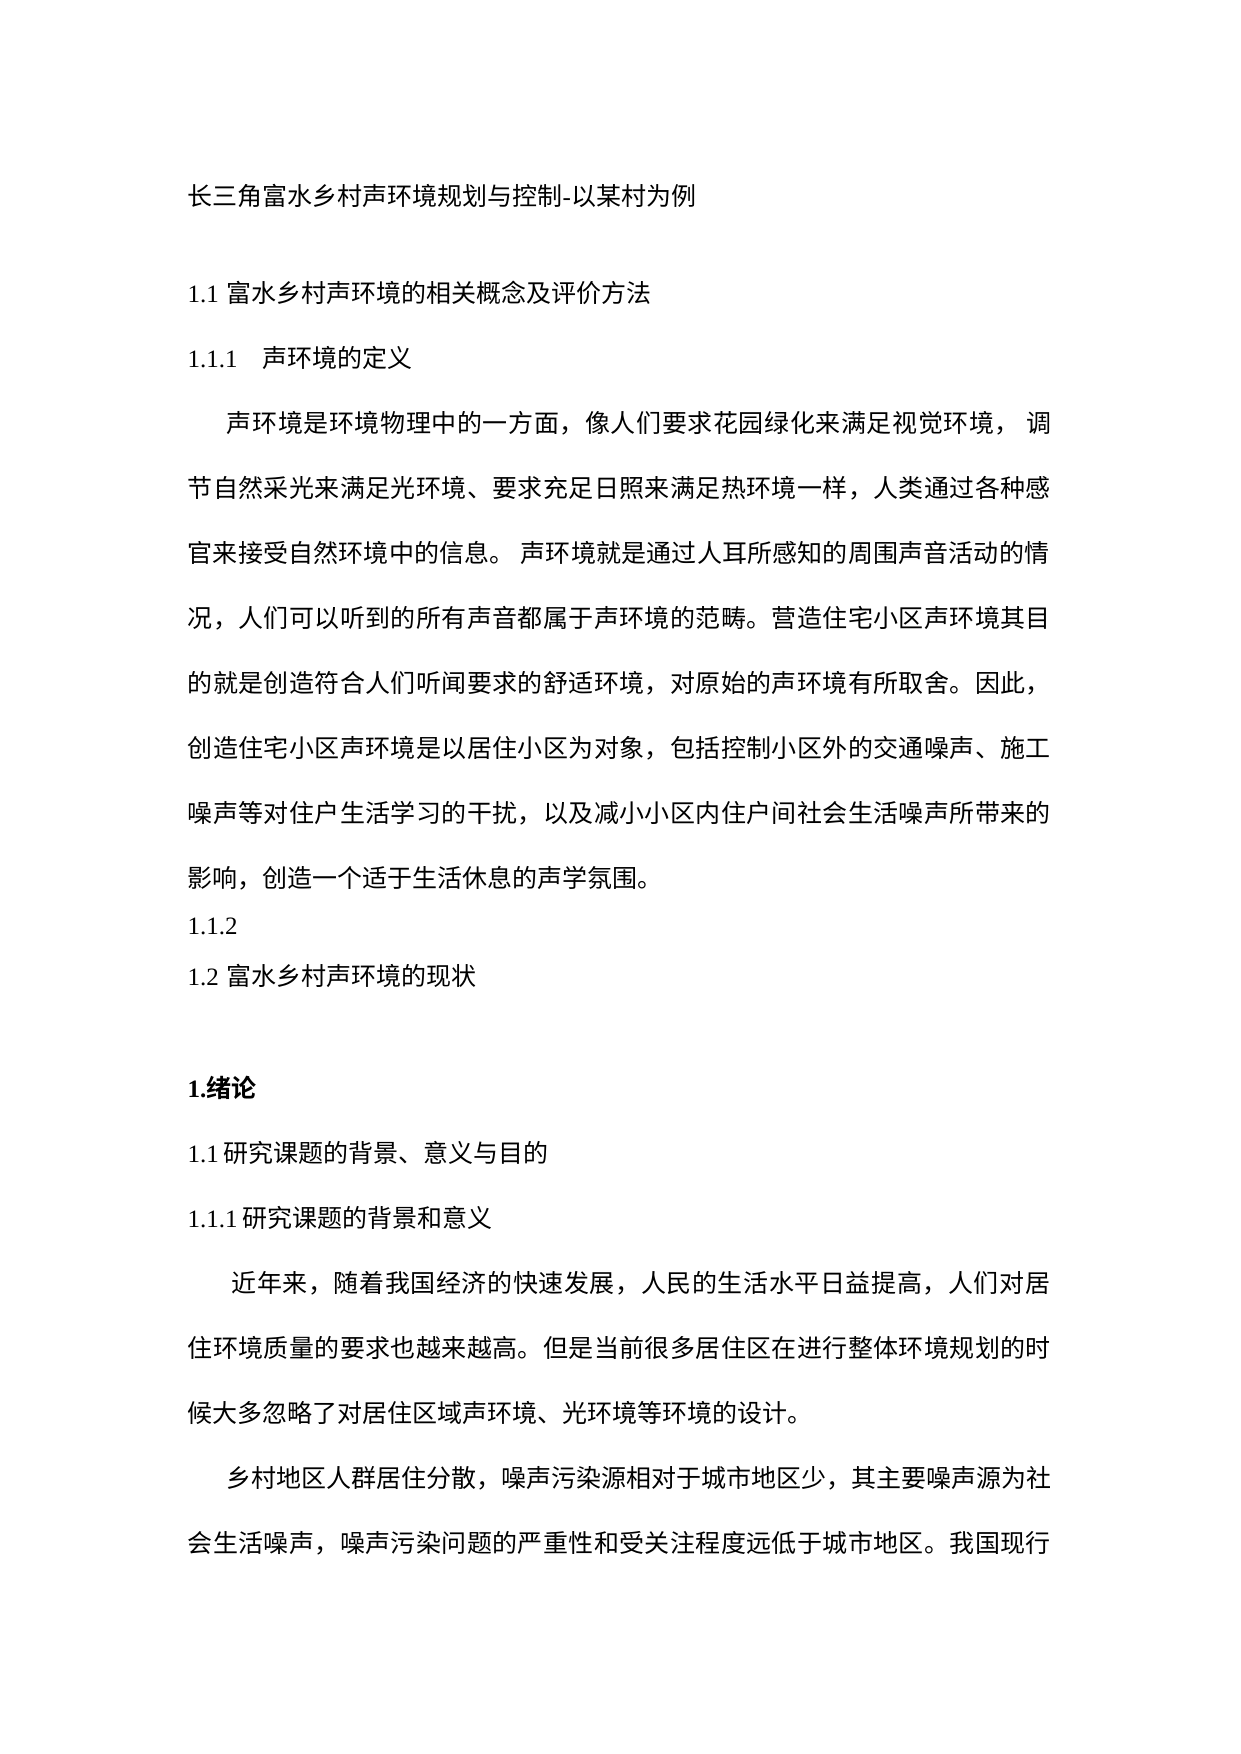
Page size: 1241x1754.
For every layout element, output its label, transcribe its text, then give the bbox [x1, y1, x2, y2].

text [187, 1444, 1053, 1574]
text 1.1.1研究课题的背景和意义 [187, 1184, 1053, 1249]
text 近年来，随着我国经济的快速发展，人民的生活水平日益提高，人们对居住环境质量的要求也越来越高。但是当前很多居住区在进行整体环境规划的时候大多忽略了对居住区域声环境、光环境等环境的设计。 [187, 1249, 1053, 1444]
text 1.1研究课题的背景、意义与目的 [187, 1119, 1053, 1184]
text 长三角富水乡村声环境规划与控制-以某村为例 [187, 162, 1053, 227]
list 富水乡村声环境的相关概念及评价方法 [187, 259, 1053, 324]
text 声环境是环境物理中的一方面，像人们要求花园绿化来满足视觉环境， 调节自然采光来满足光环境、要求充足日照来满足热环境一样，人类通过各种感官来接受自然环境中的信息。 声环境就是通过人耳所感知的周围声音活动的情况，人们可以听到的所有声音都属于声环境的范畴。营造住宅小区声环境其目的就是创造符合人们听闻要求的舒适环境，对原始的声环境有所取舍。因此，创造住宅小区声环境是以居住小区为对象，包括控制小区外的交通噪声、施工噪声等对住户生活学习的干扰，以及减小小区内住户间社会生活噪声所带来的影响，创造一个适于生活休息的声学氛围。 [187, 389, 1053, 909]
text 1.绪论 [187, 1054, 1053, 1119]
list 富水乡村声环境的现状 [187, 942, 1053, 1007]
list 声环境的定义 [187, 324, 1053, 389]
